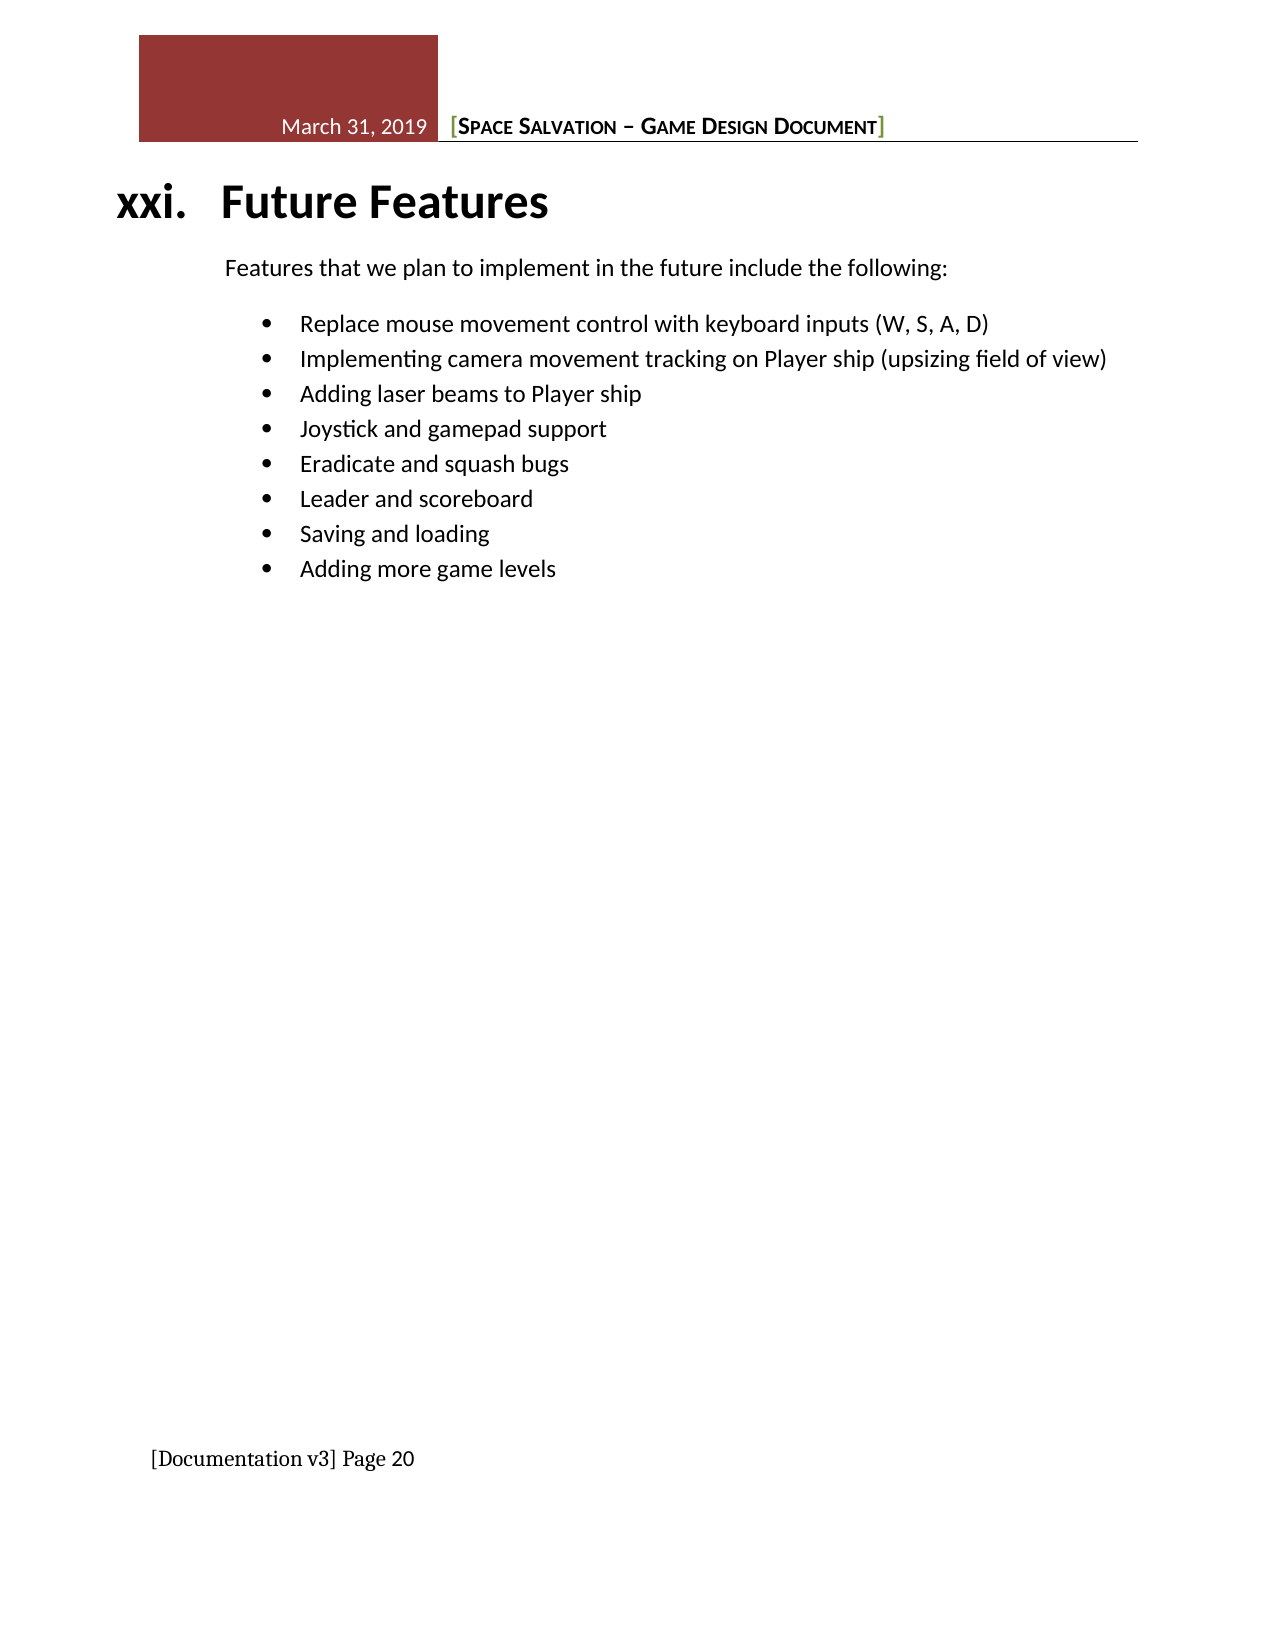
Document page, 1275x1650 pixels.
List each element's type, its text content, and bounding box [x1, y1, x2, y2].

list Leader and scoreboard [262, 483, 1125, 513]
list Joystick and gamepad support [262, 413, 1125, 443]
list Adding more game levels [262, 553, 1125, 583]
list Implementing camera movement tracking on Player ship (upsizing field of view) [262, 343, 1125, 373]
list Saving and loading [262, 518, 1125, 548]
list Replace mouse movement control with keyboard inputs (W, S, A, D) [262, 308, 1125, 338]
list Eradicate and squash bugs [262, 448, 1125, 478]
list Adding laser beams to Player ship [262, 378, 1125, 408]
subtitle Future Features [187, 169, 1125, 231]
text Features that we plan to implement in the future include the following: [225, 252, 1125, 283]
